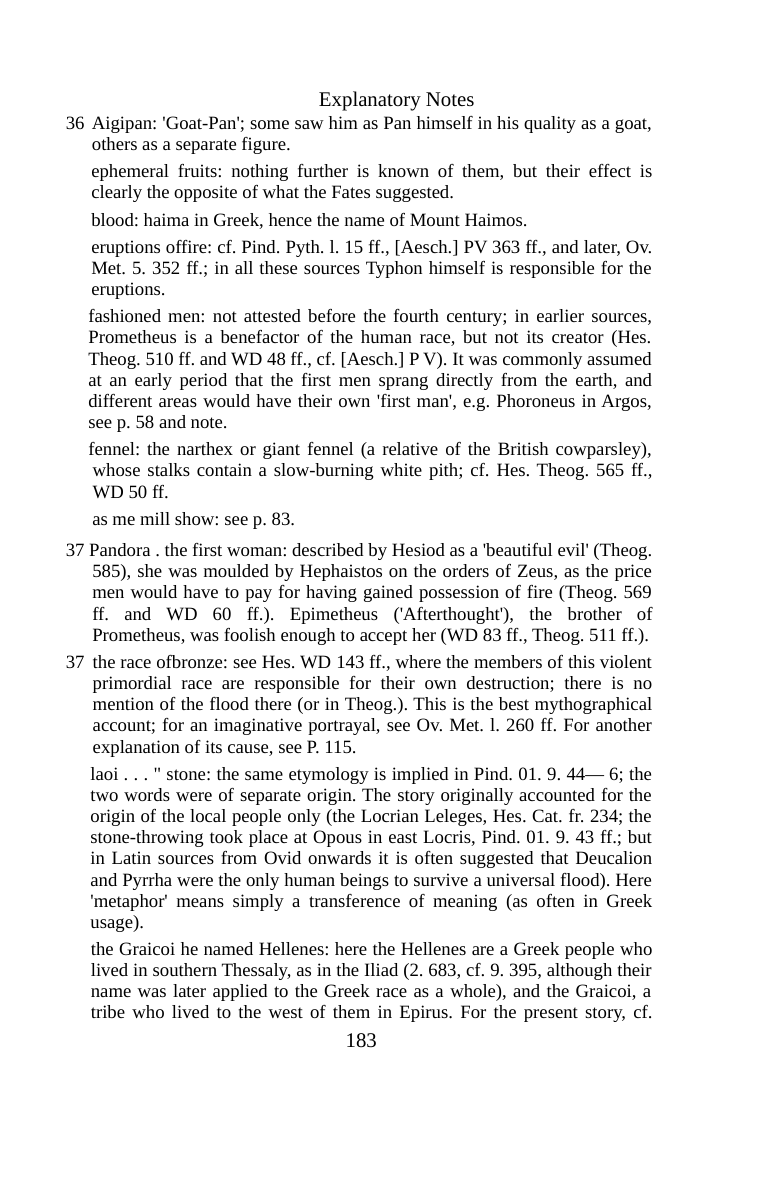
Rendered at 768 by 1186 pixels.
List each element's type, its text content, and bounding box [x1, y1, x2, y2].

text as me mill show: see p. 83. [92, 508, 653, 529]
list Aigipan: 'Goat-Pan'; some saw him as Pan himself in his quality as a goat, others as a separate figure. [66, 112, 653, 155]
text fashioned men: not attested before the fourth century; in earlier sources, Prometheus is a benefactor of the human race, but not its creator (Hes. Theog. 510 ff. and WD 48 ff., cf. [Aesch.] P V). It was commonly assumed at an early period that the first men sprang directly from the earth, and different areas would have their own 'first man', e.g. Phoroneus in Argos, see p. 58 and note. [88, 306, 653, 433]
text eruptions offire: cf. Pind. Pyth. l. 15 ff., [Aesch.] PV 363 ff., and later, Ov. Met. 5. 352 ff.; in all these sources Typhon himself is responsible for the eruptions. [91, 236, 653, 300]
text 37 Pandora . the first woman: described by Hesiod as a 'beautiful evil' (Theog. 585), she was moulded by Hephaistos on the orders of Zeus, as the price men would have to pay for having gained possession of fire (Theog. 569 ff. and WD 60 ff.). Epimetheus ('Afterthought'), the brother of Prometheus, was foolish enough to accept her (WD 83 ff., Theog. 511 ff.). [66, 540, 653, 645]
list the race ofbronze: see Hes. WD 143 ff., where the members of this violent primordial race are responsible for their own destruction; there is no mention of the flood there (or in Theog.). This is the best mythographical account; for an imaginative portrayal, see Ov. Met. l. 260 ff. For another explanation of its cause, see P. 115. [66, 651, 653, 757]
text laoi . . . " stone: the same etymology is implied in Pind. 01. 9. 44— 6; the two words were of separate origin. The story originally accounted for the origin of the local people only (the Locrian Leleges, Hes. Cat. fr. 234; the stone-throwing took place at Opous in east Locris, Pind. 01. 9. 43 ff.; but in Latin sources from Ovid onwards it is often suggested that Deucalion and Pyrrha were the only human beings to survive a universal flood). Here 'metaphor' means simply a transference of meaning (as often in Greek usage). [90, 763, 653, 932]
text blood: haima in Greek, hence the name of Mount Haimos. [91, 209, 653, 230]
text ephemeral fruits: nothing further is known of them, but their effect is clearly the opposite of what the Fates suggested. [91, 161, 653, 203]
text fennel: the narthex or giant fennel (a relative of the British cowparsley), whose stalks contain a slow-burning white pith; cf. Hes. Theog. 565 ff., WD 50 ff. [88, 439, 653, 502]
